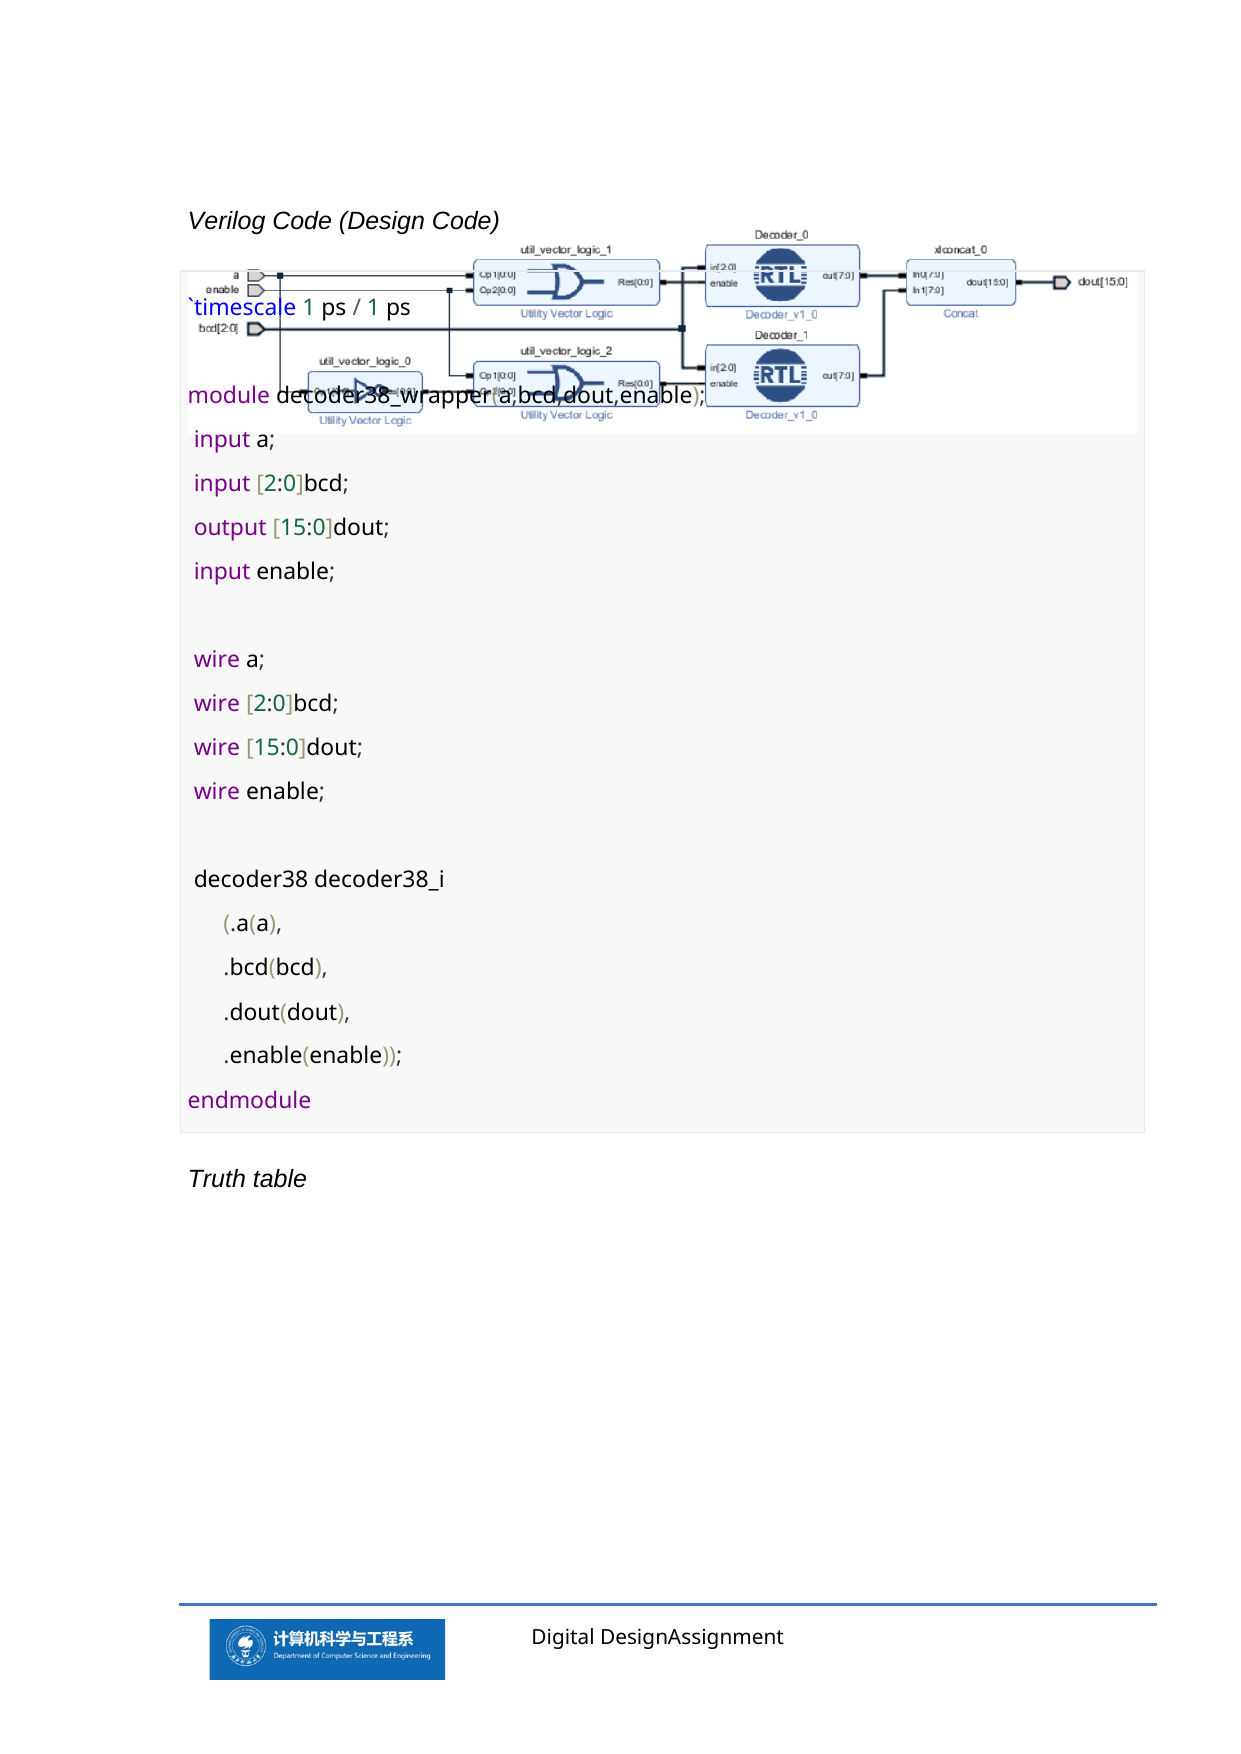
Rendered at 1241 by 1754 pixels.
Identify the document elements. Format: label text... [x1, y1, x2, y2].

list Truth table [187, 1157, 1138, 1201]
picture [187, 272, 1137, 434]
text `timescale 1 ps / 1 ps ​ module decoder38_wrapper(a,bcd,dout,enable); input a; input [2:0]bcd; output [15:0]dout; input enable; ​ wire a; wire [2:0]bcd; wire [15:0]dout; wire enable; ​ decoder38 decoder38_i (.a(a), .bcd(bcd), .dout(dout), .enable(enable)); endmodule [181, 272, 1144, 1132]
picture [187, 177, 1137, 270]
picture [209, 1619, 446, 1680]
